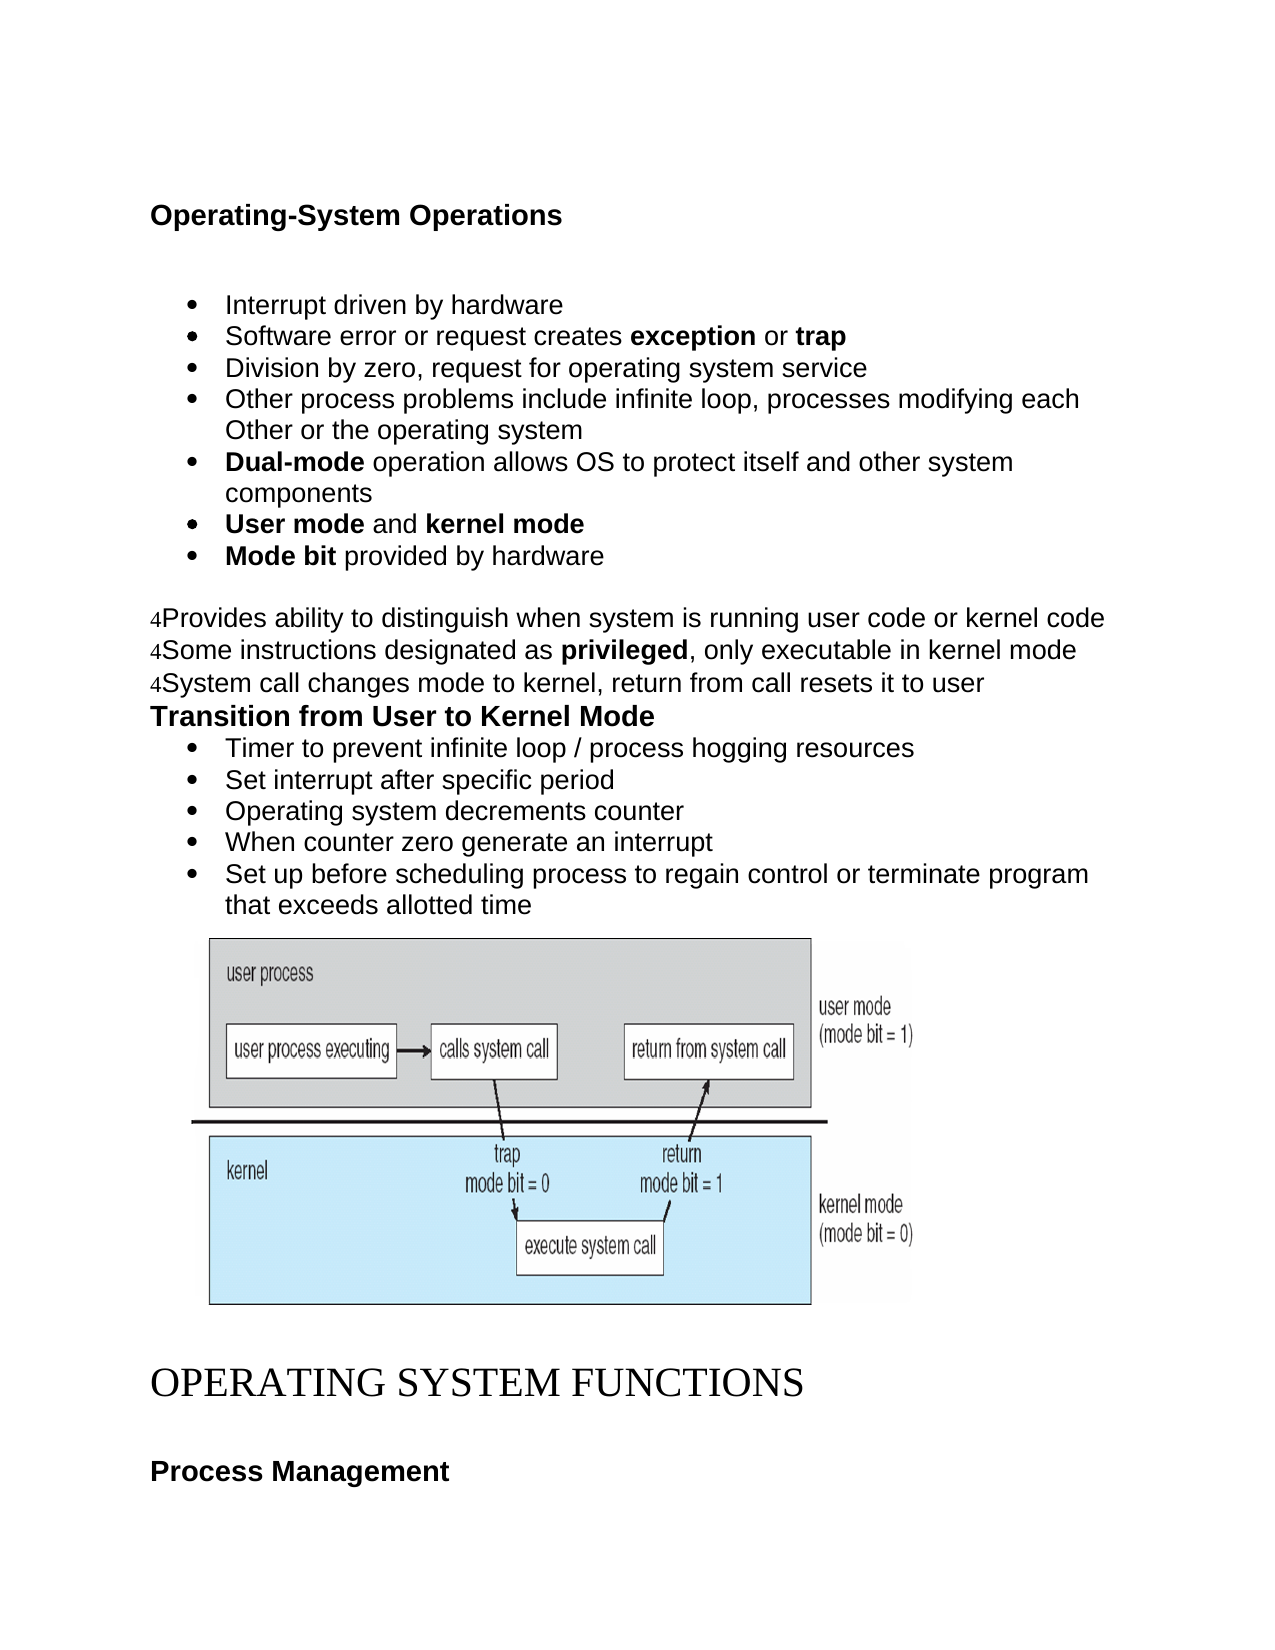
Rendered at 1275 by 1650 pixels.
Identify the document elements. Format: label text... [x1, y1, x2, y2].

list Timer to prevent infinite loop / process hogging resources [187, 732, 1125, 764]
list Operating system decrements counter [187, 795, 1125, 826]
list Interrupt driven by hardware [187, 289, 1125, 320]
subtitle Operating-System Operations [150, 198, 1125, 231]
list Set up before scheduling process to regain control or terminate program that exceeds allotted time [187, 858, 1125, 920]
list Division by zero, request for operating system service [187, 352, 1125, 383]
text System call changes mode to kernel, return from call resets it to user [150, 667, 1125, 699]
list Software error or request creates exception or trap [187, 320, 1125, 352]
list Set interrupt after specific period [187, 764, 1125, 795]
list User mode and kernel mode [187, 508, 1125, 539]
text Provides ability to distinguish when system is running user code or kernel code [150, 602, 1125, 634]
text Transition from User to Kernel Mode [150, 699, 1125, 732]
picture [187, 930, 919, 1316]
list Mode bit provided by hardware [187, 539, 1125, 571]
list Other process problems include infinite loop, processes modifying each Other or the operating system [187, 383, 1125, 446]
subtitle OPERATING SYSTEM FUNCTIONS [150, 1358, 1125, 1406]
list Dual-mode operation allows OS to protect itself and other system components [187, 446, 1125, 508]
text Process Management [150, 1454, 1125, 1487]
list When counter zero generate an interrupt [187, 826, 1125, 858]
text Some instructions designated as privileged, only executable in kernel mode [150, 634, 1125, 667]
